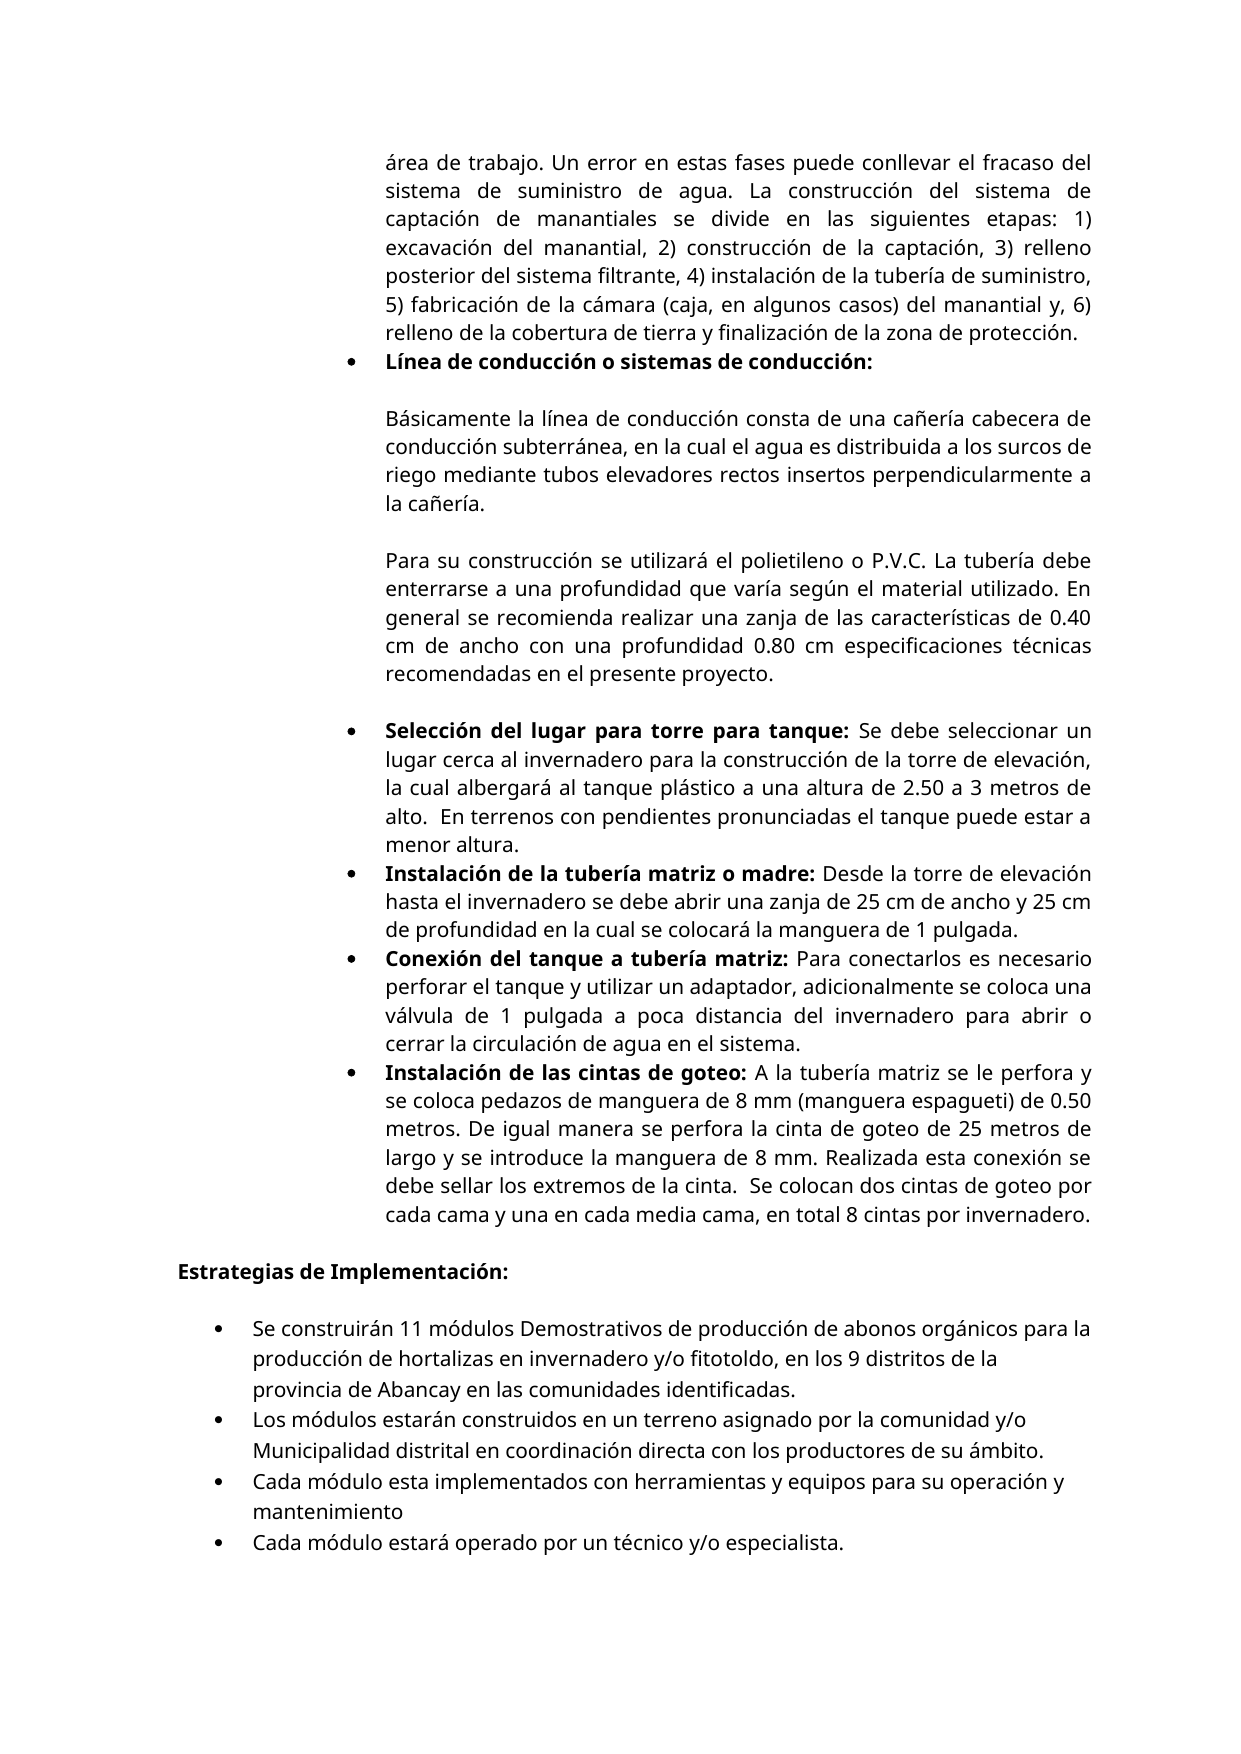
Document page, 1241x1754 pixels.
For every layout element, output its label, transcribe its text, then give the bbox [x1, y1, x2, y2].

list Conexión del tanque a tubería matriz: Para conectarlos es necesario perforar el tanque y utilizar un adaptador, adicionalmente se coloca una válvula de 1 pulgada a poca distancia del invernadero para abrir o cerrar la circulación de agua en el sistema. [348, 944, 1092, 1058]
list Se construirán 11 módulos Demostrativos de producción de abonos orgánicos para la producción de hortalizas en invernadero y/o fitotoldo, en los 9 distritos de la provincia de Abancay en las comunidades identificadas. [215, 1314, 1092, 1403]
list Cada módulo esta implementados con herramientas y equipos para su operación y mantenimiento [215, 1467, 1092, 1526]
text Estrategias de Implementación: [177, 1257, 1092, 1285]
text Básicamente la línea de conducción consta de una cañería cabecera de conducción subterránea, en la cual el agua es distribuida a los surcos de riego mediante tubos elevadores rectos insertos perpendicularmente a la cañería. [385, 404, 1092, 517]
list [348, 148, 1092, 347]
list Selección del lugar para torre para tanque: Se debe seleccionar un lugar cerca al invernadero para la construcción de la torre de elevación, la cual albergará al tanque plástico a una altura de 2.50 a 3 metros de alto. En terrenos con pendientes pronunciadas el tanque puede estar a menor altura. [348, 716, 1092, 859]
list Instalación de las cintas de goteo: A la tubería matriz se le perfora y se coloca pedazos de manguera de 8 mm (manguera espagueti) de 0.50 metros. De igual manera se perfora la cinta de goteo de 25 metros de largo y se introduce la manguera de 8 mm. Realizada esta conexión se debe sellar los extremos de la cinta. Se colocan dos cintas de goteo por cada cama y una en cada media cama, en total 8 cintas por invernadero. [348, 1058, 1092, 1228]
list Instalación de la tubería matriz o madre: Desde la torre de elevación hasta el invernadero se debe abrir una zanja de 25 cm de ancho y 25 cm de profundidad en la cual se colocará la manguera de 1 pulgada. [348, 859, 1092, 944]
list Cada módulo estará operado por un técnico y/o especialista. [215, 1528, 1092, 1556]
list Línea de conducción o sistemas de conducción: [348, 347, 1092, 375]
list Los módulos estarán construidos en un terreno asignado por la comunidad y/o Municipalidad distrital en coordinación directa con los productores de su ámbito. [215, 1406, 1092, 1464]
text Para su construcción se utilizará el polietileno o P.V.C. La tubería debe enterrarse a una profundidad que varía según el material utilizado. En general se recomienda realizar una zanja de las características de 0.40 cm de ancho con una profundidad 0.80 cm especificaciones técnicas recomendadas en el presente proyecto. [385, 546, 1092, 688]
